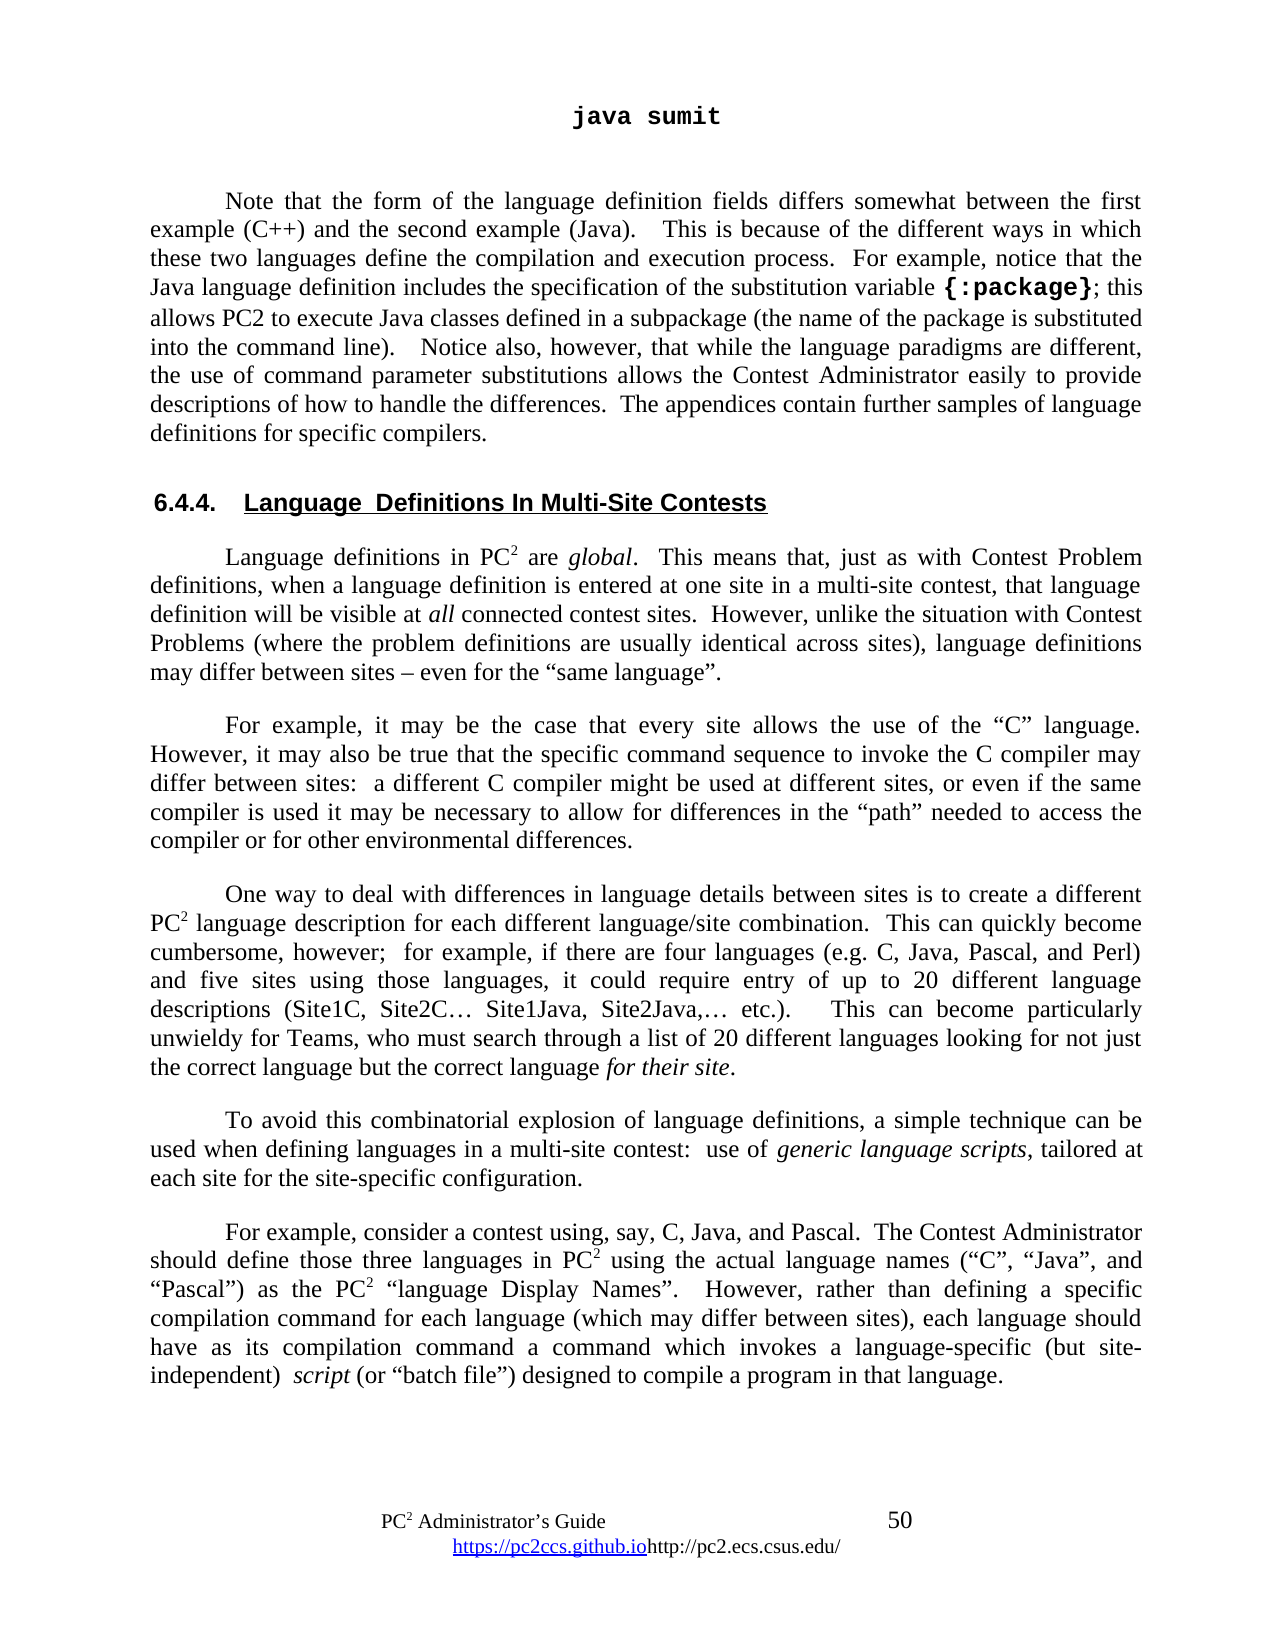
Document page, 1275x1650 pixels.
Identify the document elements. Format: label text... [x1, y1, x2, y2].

text Language definitions in PC2 are global. This means that, just as with Contest Problem definitions, when a language definition is entered at one site in a multi-site contest, that language definition will be visible at all connected contest sites. However, unlike the situation with Contest Problems (where the problem definitions are usually identical across sites), language definitions may differ between sites – even for the “same language”. [150, 542, 1143, 685]
text java sumit [150, 104, 1143, 132]
text Note that the form of the language definition fields differs somewhat between the first example (C++) and the second example (Java). This is because of the different ways in which these two languages define the compilation and execution process. Notice also, however, that while the language paradigms are different, the use of command parameter substitutions allows the Contest Administrator easily to provide descriptions of how to handle the differences. The appendices contain further samples of language definitions for specific compilers. [150, 186, 1143, 447]
text For example, consider a contest using, say, C, Java, and Pascal. The Contest Administrator should define those three languages in PC2 using the actual language names (“C”, “Java”, and “Pascal”) as the PC2 “language Display Names”. However, rather than defining a specific compilation command for each language (which may differ between sites), each language should have as its compilation command a command which invokes a language-specific (but site-independent) script (or “batch file”) designed to compile a program in that language. [150, 1217, 1143, 1389]
text To avoid this combinatorial explosion of language definitions, a simple technique can be used when defining languages in a multi-site contest: use of generic language scripts, tailored at each site for the site-specific configuration. [150, 1105, 1143, 1192]
list Language Definitions In Multi-Site Contests [154, 488, 1143, 517]
text For example, it may be the case that every site allows the use of the “C” language. However, it may also be true that the specific command sequence to invoke the C compiler may differ between sites: a different C compiler might be used at different sites, or even if the same compiler is used it may be necessary to allow for differences in the “path” needed to access the compiler or for other environmental differences. [150, 710, 1143, 854]
text One way to deal with differences in language details between sites is to create a different PC2 language description for each different language/site combination. This can quickly become cumbersome, however; for example, if there are four languages (e.g. C, Java, Pascal, and Perl) and five sites using those languages, it could require entry of up to 20 different language descriptions (Site1C, Site2C… Site1Java, Site2Java,… etc.). This can become particularly unwieldy for Teams, who must search through a list of 20 different languages looking for not just the correct language but the correct language for their site. [150, 879, 1143, 1080]
